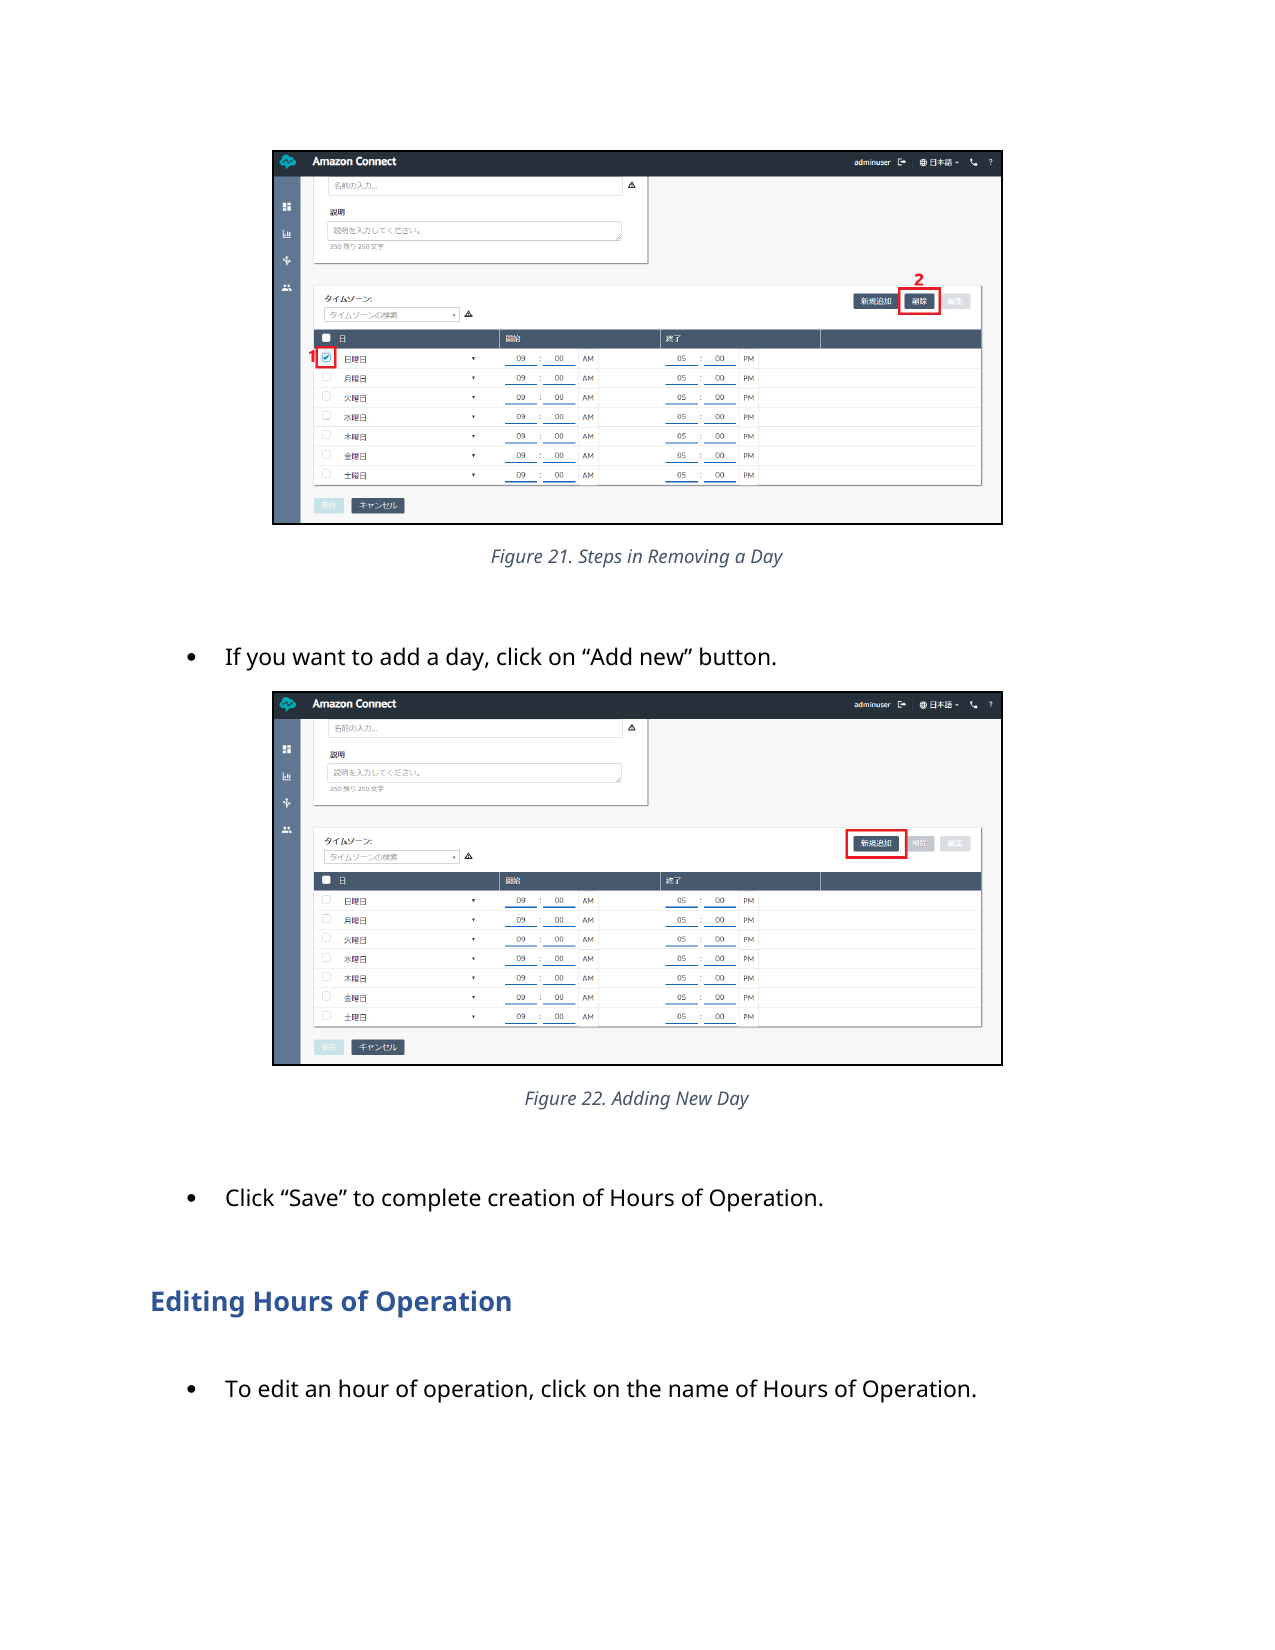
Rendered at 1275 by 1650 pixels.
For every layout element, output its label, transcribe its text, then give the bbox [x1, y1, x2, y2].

list Click “Save” to complete creation of Hours of Operation. [187, 1182, 1125, 1213]
text Figure 21. Steps in Removing a Day [150, 544, 1125, 569]
subtitle Editing Hours of Operation [150, 1282, 1125, 1319]
list To edit an hour of operation, click on the name of Hours of Operation. [187, 1373, 1125, 1404]
picture [274, 152, 1001, 523]
list If you want to add a day, click on “Add new” button. [187, 641, 1125, 672]
picture [274, 693, 1001, 1064]
text Figure 22. Adding New Day [150, 1085, 1125, 1110]
